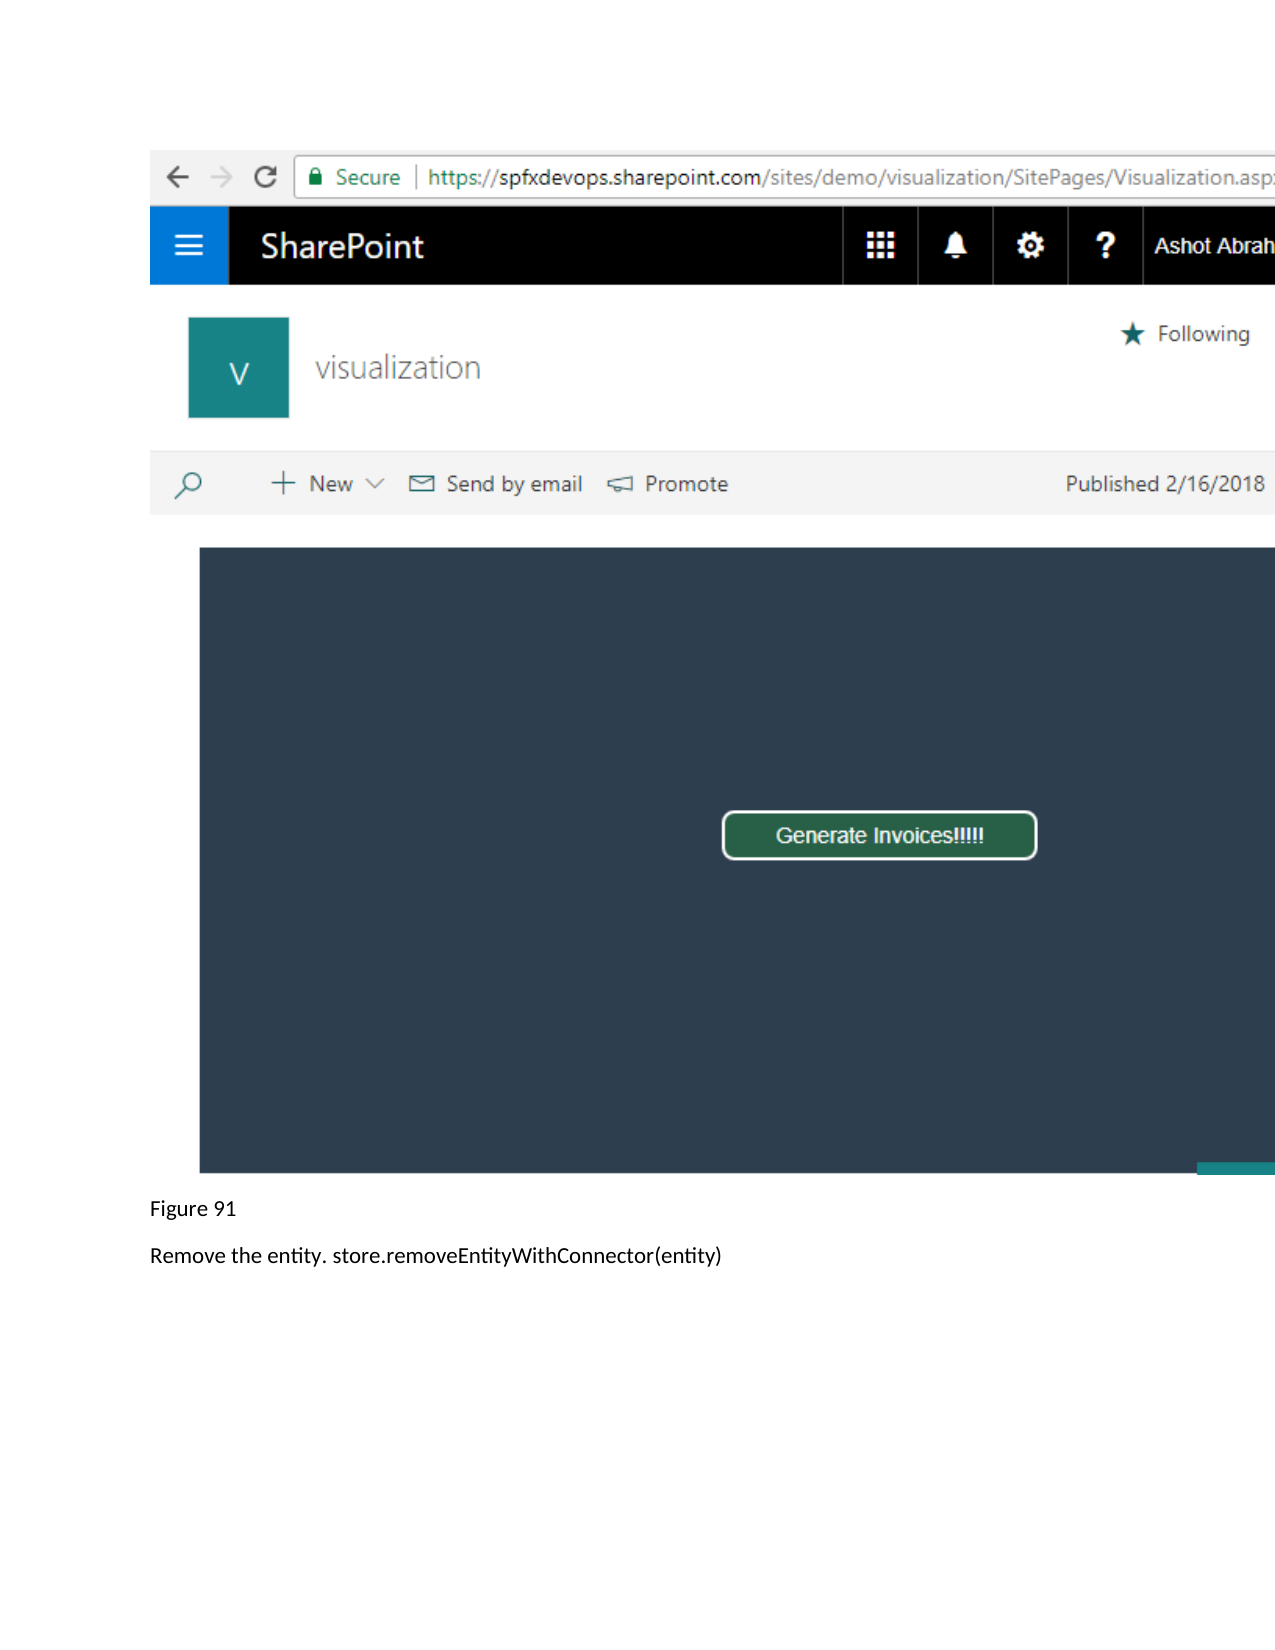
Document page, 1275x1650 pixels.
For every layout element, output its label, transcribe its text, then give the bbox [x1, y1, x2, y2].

picture [150, 150, 1275, 1175]
text Remove the entity. store.removeEntityWithConnector(entity) [150, 1241, 1125, 1269]
text Figure 91 [150, 1194, 1125, 1222]
